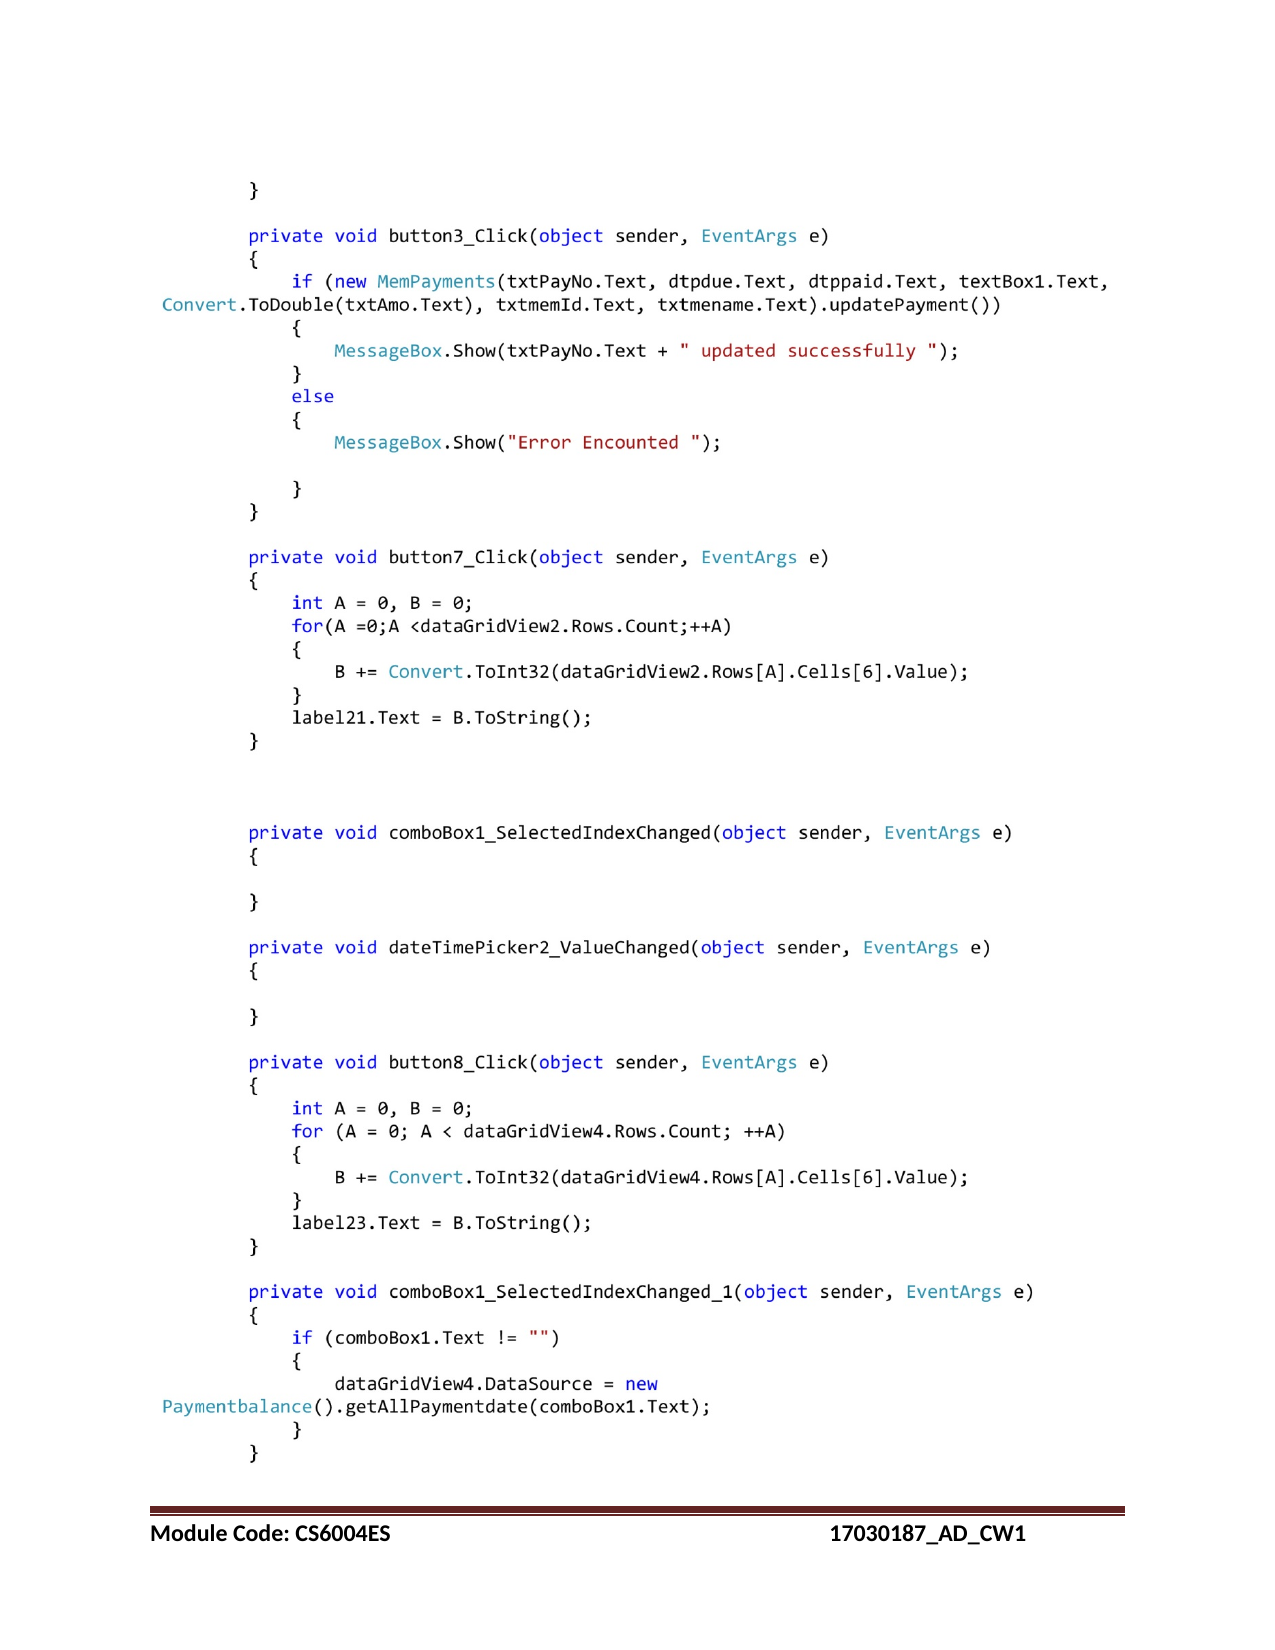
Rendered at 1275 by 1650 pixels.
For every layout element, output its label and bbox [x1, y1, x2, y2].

picture [150, 150, 1125, 1491]
